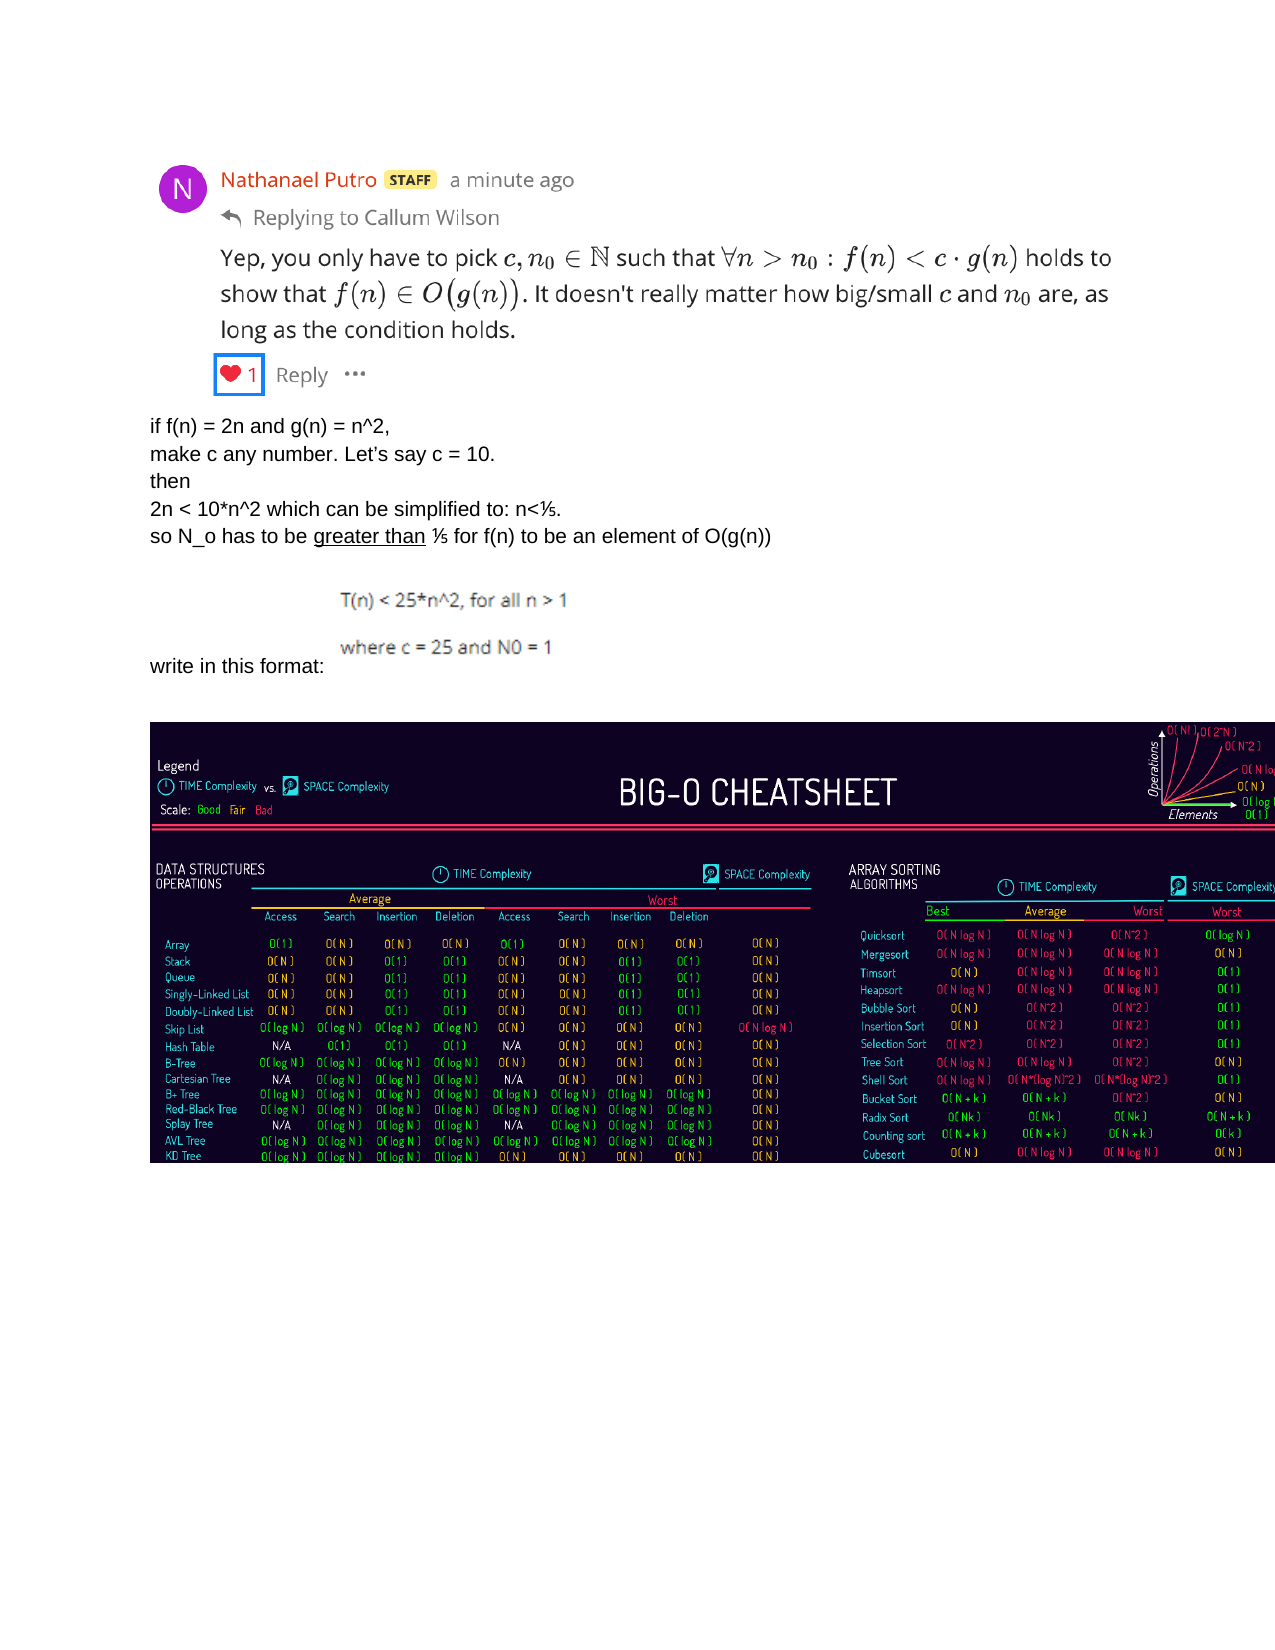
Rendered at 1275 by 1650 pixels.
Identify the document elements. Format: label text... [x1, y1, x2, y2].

text if f(n) = 2n and g(n) = n^2, [150, 414, 1125, 438]
picture [150, 722, 1275, 1163]
picture [330, 579, 589, 673]
text then [150, 469, 1125, 493]
text make c any number. Let’s say c = 10. [150, 442, 1125, 466]
picture [150, 150, 1125, 411]
text so N_o has to be greater than ⅕ for f(n) to be an element of O(g(n)) [150, 524, 1125, 548]
text 2n < 10*n^2 which can be simplified to: n<⅕. [150, 497, 1125, 521]
